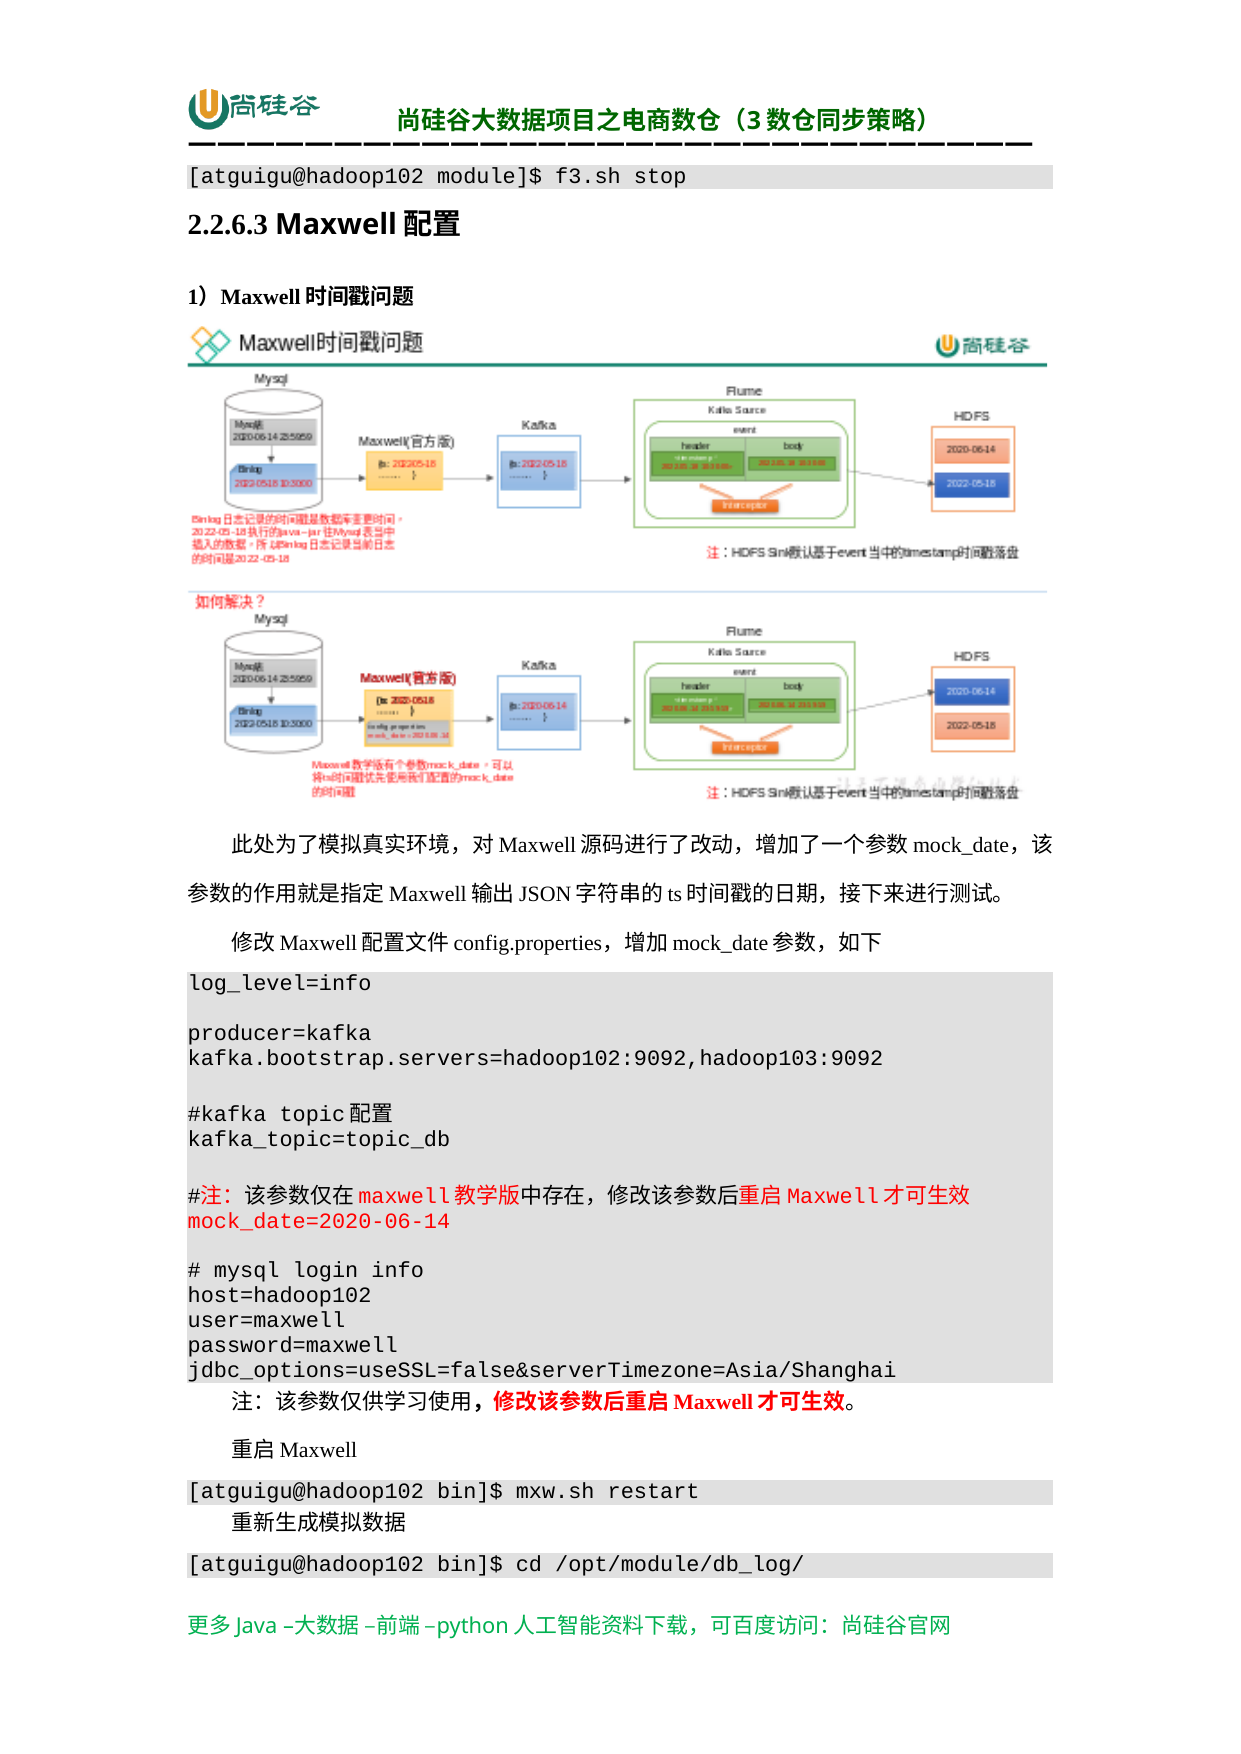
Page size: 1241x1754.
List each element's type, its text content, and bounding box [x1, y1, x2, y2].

text jdbc_options=useSSL=false&serverTimezone=Asia/Shanghai [187, 1359, 1053, 1383]
text kafka.bootstrap.servers=hadoop102:9092,hadoop103:9092 [187, 1047, 1053, 1072]
text 1）Maxwell时间戳问题 [187, 279, 1053, 311]
text password=maxwell [187, 1334, 1053, 1359]
text 修改Maxwell配置文件config.properties，增加mock_date参数，如下 [187, 924, 1053, 957]
text # mysql login info [187, 1259, 1053, 1284]
picture [187, 88, 320, 130]
text mock_date=2020-06-14 [187, 1210, 1053, 1235]
text host=hadoop102 [187, 1284, 1053, 1309]
text 重新生成模拟数据 [187, 1505, 1053, 1537]
text 2.2.6.3 Maxwell配置 [187, 189, 1053, 254]
text user=maxwell [187, 1309, 1053, 1334]
text #kafka topic配置 [187, 1096, 1053, 1128]
text #注：该参数仅在maxwell教学版中存在，修改该参数后重启Maxwell才可生效 [187, 1178, 1053, 1210]
text 重启Maxwell [187, 1432, 1053, 1464]
text kafka_topic=topic_db [187, 1128, 1053, 1153]
text log_level=info [187, 972, 1053, 997]
text 此处为了模拟真实环境，对Maxwell源码进行了改动，增加了一个参数mock_date，该参数的作用就是指定Maxwell输出JSON字符串的ts时间戳的日期，接下来进行测试。 [187, 827, 1053, 908]
text [atguigu@hadoop102 bin]$ cd /opt/module/db_log/ [187, 1553, 1053, 1578]
text [atguigu@hadoop102 module]$ f3.sh stop [187, 165, 1053, 189]
text 注：该参数仅供学习使用，修改该参数后重启Maxwell才可生效。 [187, 1383, 1053, 1416]
text [atguigu@hadoop102 bin]$ mxw.sh restart [187, 1480, 1053, 1505]
text producer=kafka [187, 1022, 1053, 1047]
